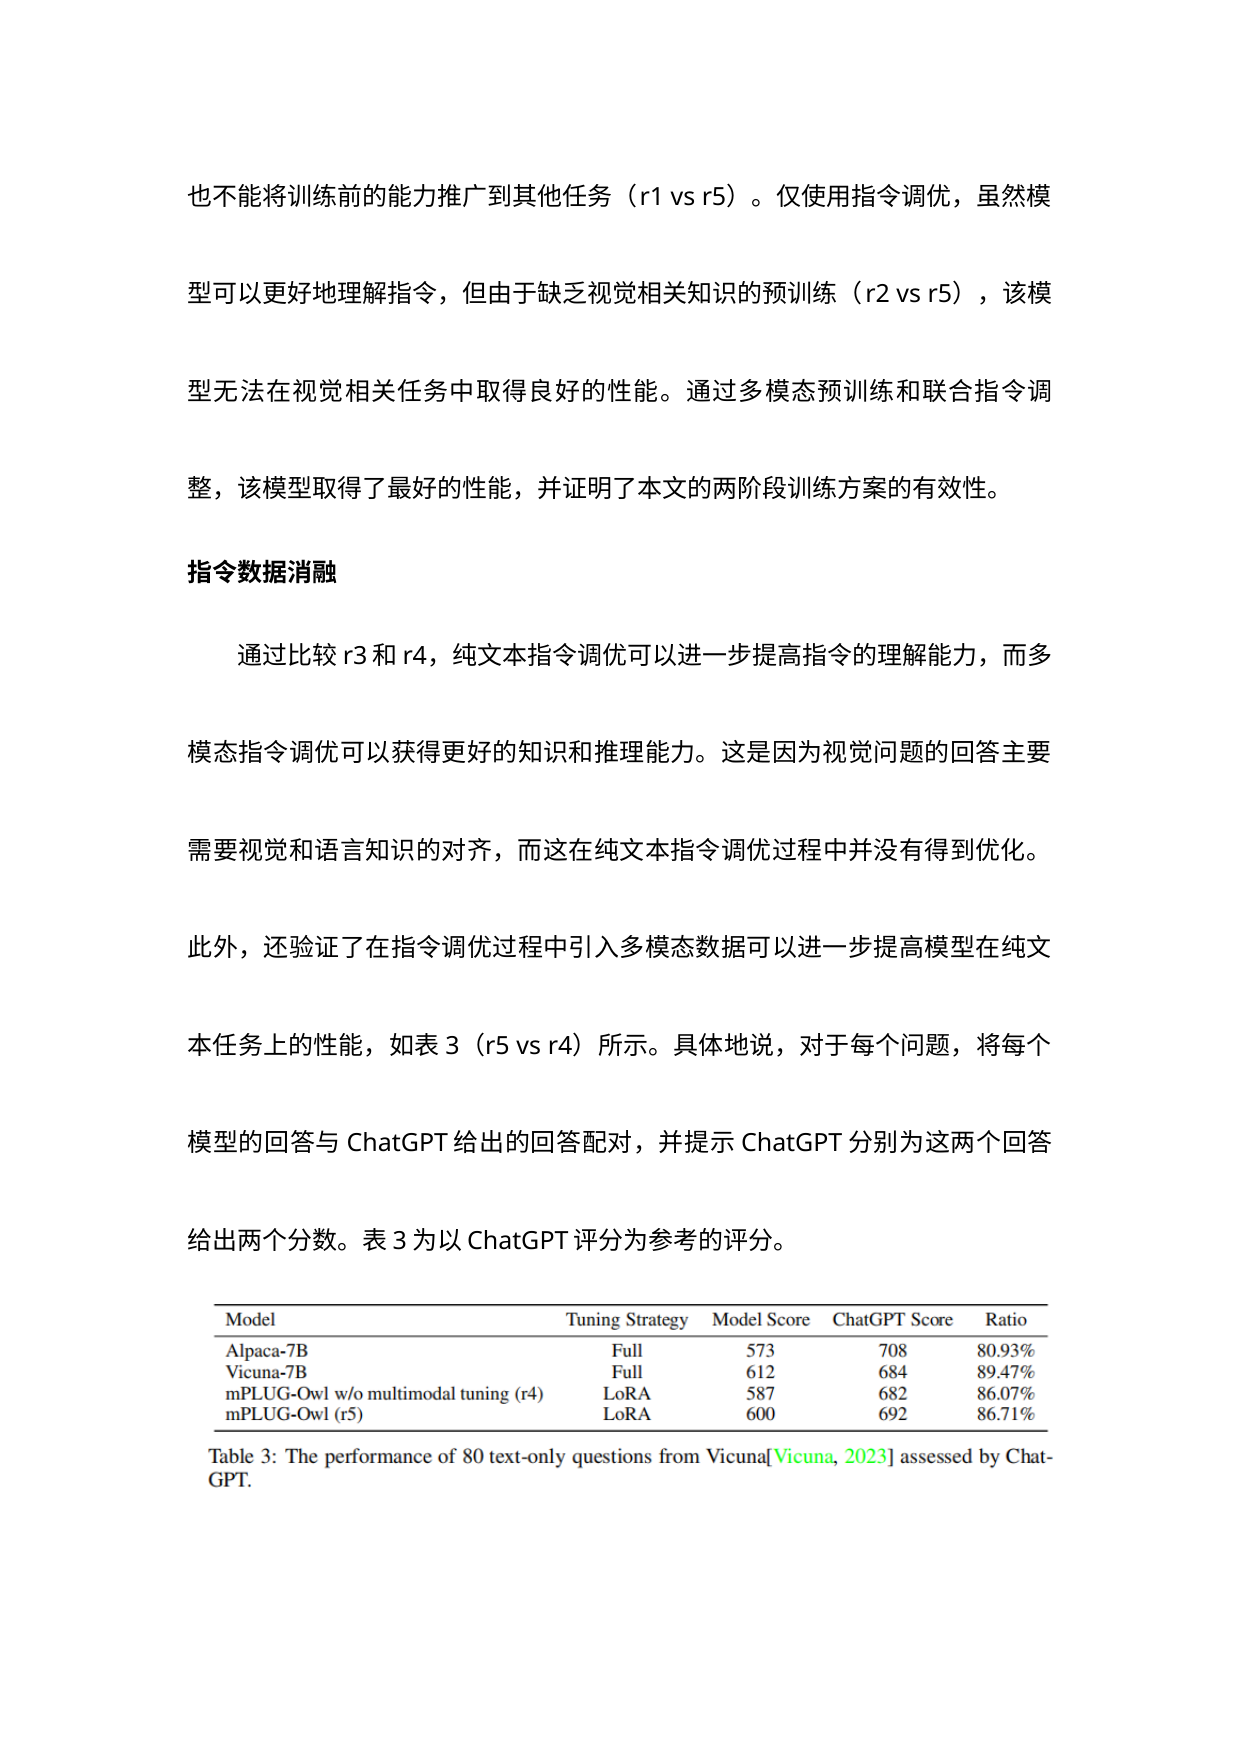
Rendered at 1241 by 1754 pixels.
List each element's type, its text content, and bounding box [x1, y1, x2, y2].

text 指令数据消融 [187, 538, 1053, 603]
picture [187, 1288, 1058, 1492]
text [187, 162, 1053, 519]
text 通过比较r3和r4，纯文本指令调优可以进一步提高指令的理解能力，而多模态指令调优可以获得更好的知识和推理能力。这是因为视觉问题的回答主要需要视觉和语言知识的对齐，而这在纯文本指令调优过程中并没有得到优化。此外，还验证了在指令调优过程中引入多模态数据可以进一步提高模型在纯文本任务上的性能，如表3（r5 vs r4）所示。具体地说，对于每个问题，将每个模型的回答与ChatGPT给出的回答配对，并提示ChatGPT分别为这两个回答给出两个分数。表3为以ChatGPT评分为参考的评分。 [187, 621, 1053, 1271]
